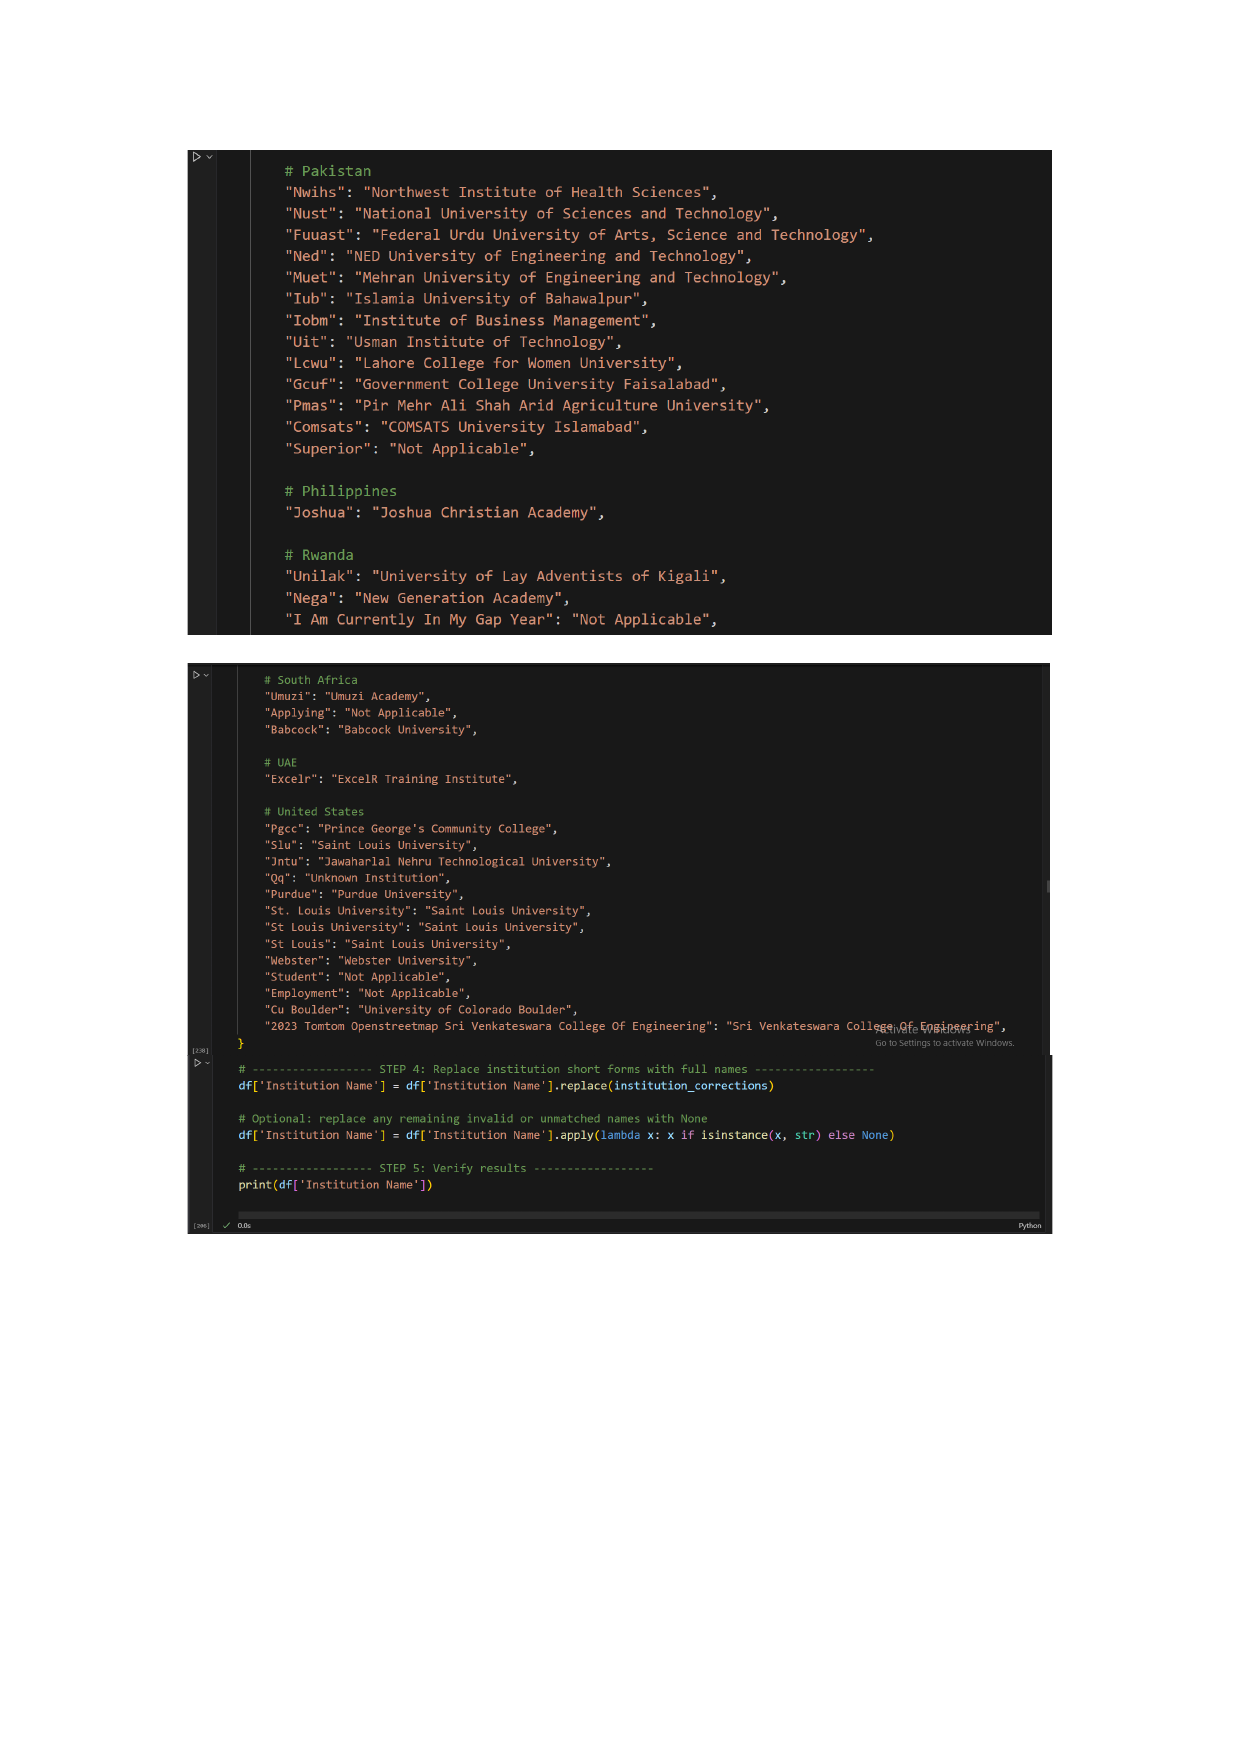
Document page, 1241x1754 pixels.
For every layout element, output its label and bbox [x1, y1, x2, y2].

picture [187, 535, 1052, 1020]
picture [187, 1047, 1050, 1441]
picture [187, 150, 1052, 507]
